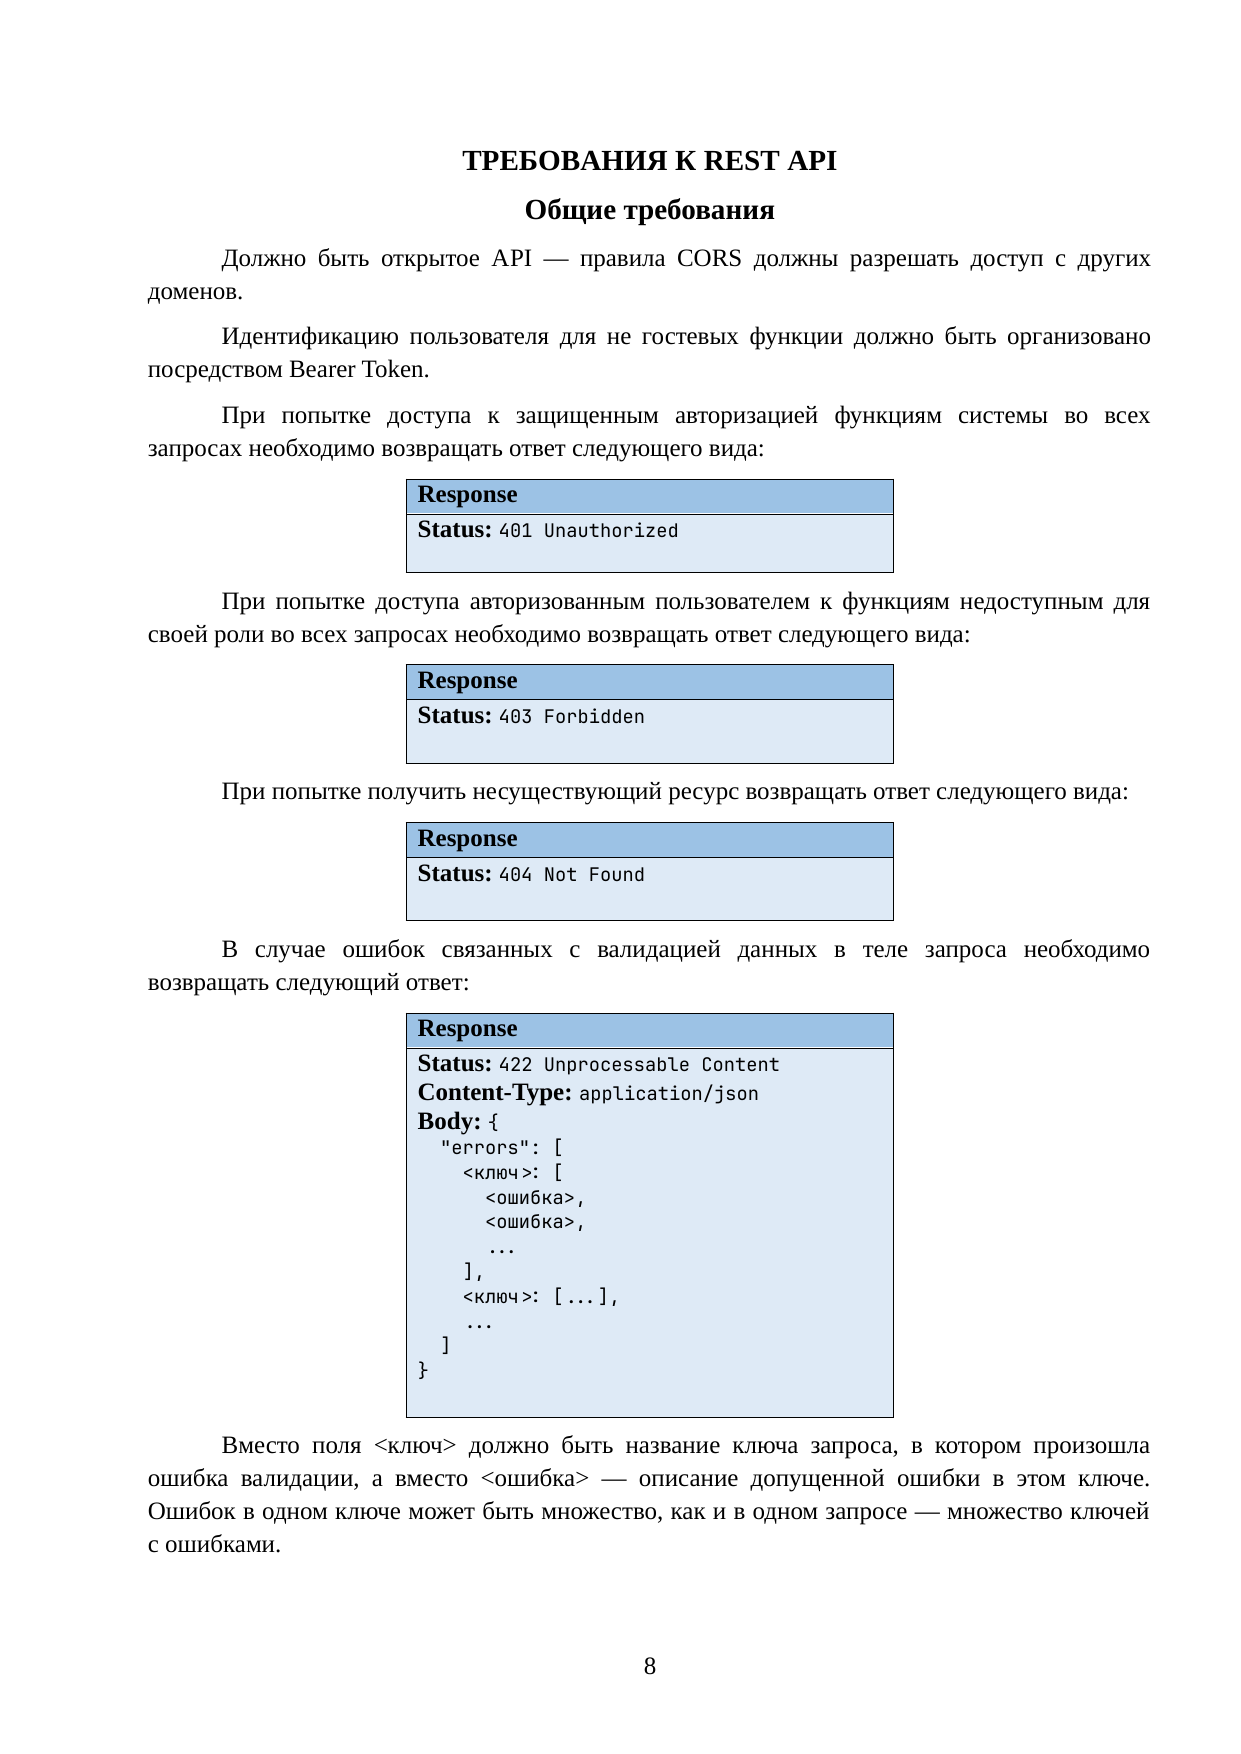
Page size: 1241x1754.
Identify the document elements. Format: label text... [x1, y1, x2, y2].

table_cell Status: 401 Unauthorized [407, 515, 893, 572]
table_header Response [407, 480, 893, 513]
text Должно быть открытое АPI — правила CORS должны разрешать доступ с других доменов. [148, 243, 1152, 304]
text Идентификацию пользователя для не гостевых функции должно быть организовано посредством Bearer Token. [148, 321, 1152, 383]
table_cell Status: 404 Not Found [407, 858, 893, 920]
table_cell Status: 422 Unprocessable Content Content-Type: application/json Body: { "errors": [ <ключ>: [ <ошибка>, <ошибка>, ... ], <ключ>: [...], ... ] } [407, 1049, 893, 1417]
text При попытке доступа к защищенным авторизацией функциям системы во всех запросах необходимо возвращать ответ следующего вида: [148, 400, 1152, 462]
table_header Response [407, 1014, 893, 1047]
table_cell Status: 403 Forbidden [407, 700, 893, 763]
table_header Response [407, 823, 893, 857]
table_header Response [407, 665, 893, 699]
text При попытке доступа авторизованным пользователем к функциям недоступным для своей роли во всех запросах необходимо возвращать ответ следующего вида: [148, 586, 1152, 647]
text Вместо поля <ключ> должно быть название ключа запроса, в котором произошла ошибка валидации, а вместо <ошибка> — описание допущенной ошибки в этом ключе. Ошибок в одном ключе может быть множество, как и в одном запросе — множество ключей с ошибками. [148, 1430, 1152, 1558]
subtitle Требования к REST API [148, 143, 1152, 177]
subtitle Общие требования [148, 192, 1152, 225]
text В случае ошибок связанных с валидацией данных в теле запроса необходимо возвращать следующий ответ: [148, 934, 1152, 996]
text При попытке получить несуществующий ресурс возвращать ответ следующего вида: [148, 776, 1152, 805]
